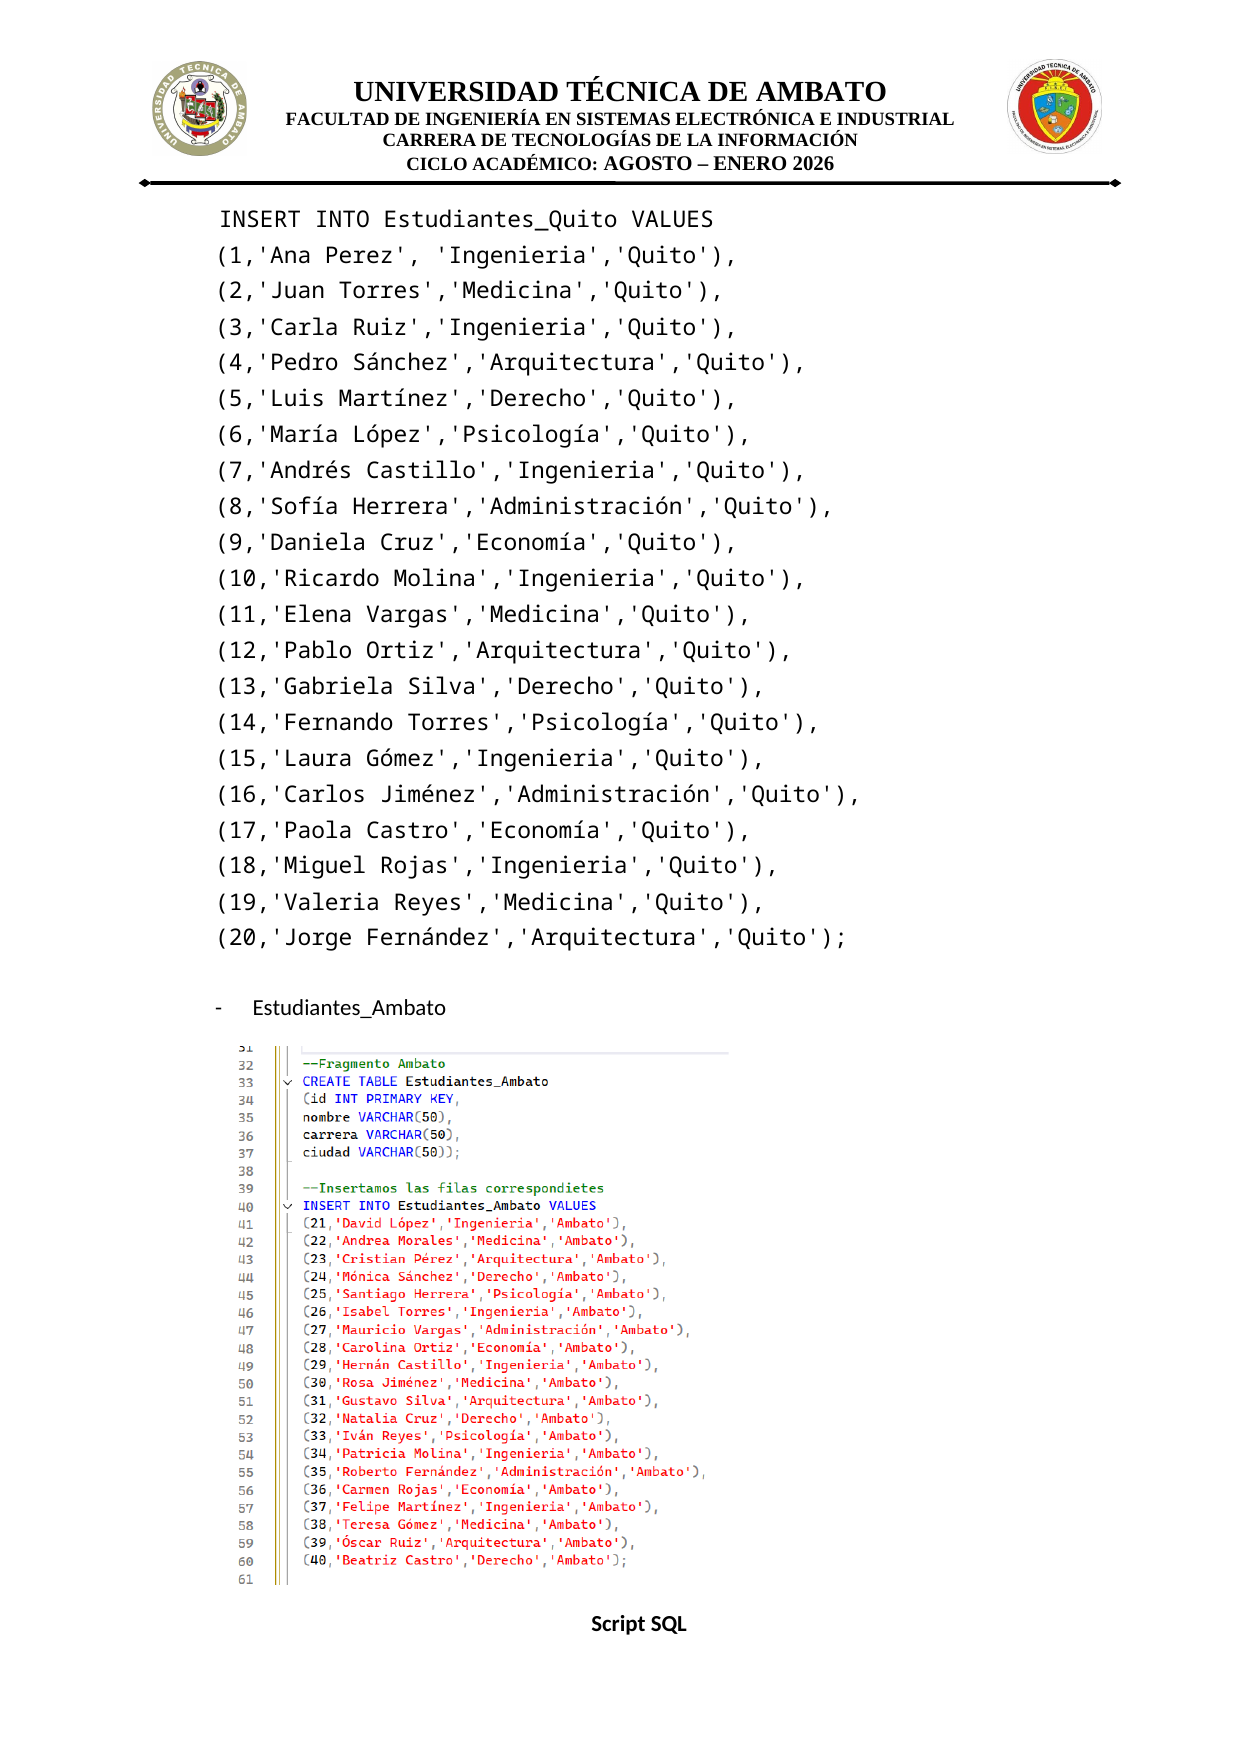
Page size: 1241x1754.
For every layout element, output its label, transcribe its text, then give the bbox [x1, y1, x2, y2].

picture [214, 1046, 729, 1585]
text (14,'Fernando Torres','Psicología','Quito'), [215, 706, 1063, 737]
text (5,'Luis Martínez','Derecho','Quito'), [215, 382, 1063, 413]
text (17,'Paola Castro','Economía','Quito'), [215, 813, 1063, 845]
text (10,'Ricardo Molina','Ingenieria','Quito'), [215, 562, 1063, 593]
text (15,'Laura Gómez','Ingenieria','Quito'), [215, 742, 1063, 773]
list Estudiantes_Ambato [215, 993, 1063, 1021]
text INSERT INTO Estudiantes_Quito VALUES [177, 203, 1063, 234]
text (3,'Carla Ruiz','Ingenieria','Quito'), [215, 310, 1063, 342]
text (4,'Pedro Sánchez','Arquitectura','Quito'), [215, 346, 1063, 378]
picture [152, 61, 247, 156]
text (18,'Miguel Rojas','Ingenieria','Quito'), [215, 849, 1063, 881]
text Script SQL [215, 1609, 1063, 1637]
text (11,'Elena Vargas','Medicina','Quito'), [215, 598, 1063, 629]
picture [1007, 59, 1102, 154]
text (12,'Pablo Ortiz','Arquitectura','Quito'), [215, 634, 1063, 665]
text (20,'Jorge Fernández','Arquitectura','Quito'); [215, 921, 1063, 953]
text (6,'María López','Psicología','Quito'), [215, 418, 1063, 449]
text (1,'Ana Perez', 'Ingenieria','Quito'), [215, 238, 1063, 270]
text (13,'Gabriela Silva','Derecho','Quito'), [215, 670, 1063, 701]
text (19,'Valeria Reyes','Medicina','Quito'), [215, 885, 1063, 917]
text (2,'Juan Torres','Medicina','Quito'), [215, 274, 1063, 306]
text (9,'Daniela Cruz','Economía','Quito'), [215, 526, 1063, 557]
text (7,'Andrés Castillo','Ingenieria','Quito'), [215, 454, 1063, 485]
text (8,'Sofía Herrera','Administración','Quito'), [215, 490, 1063, 521]
text (16,'Carlos Jiménez','Administración','Quito'), [215, 778, 1063, 809]
